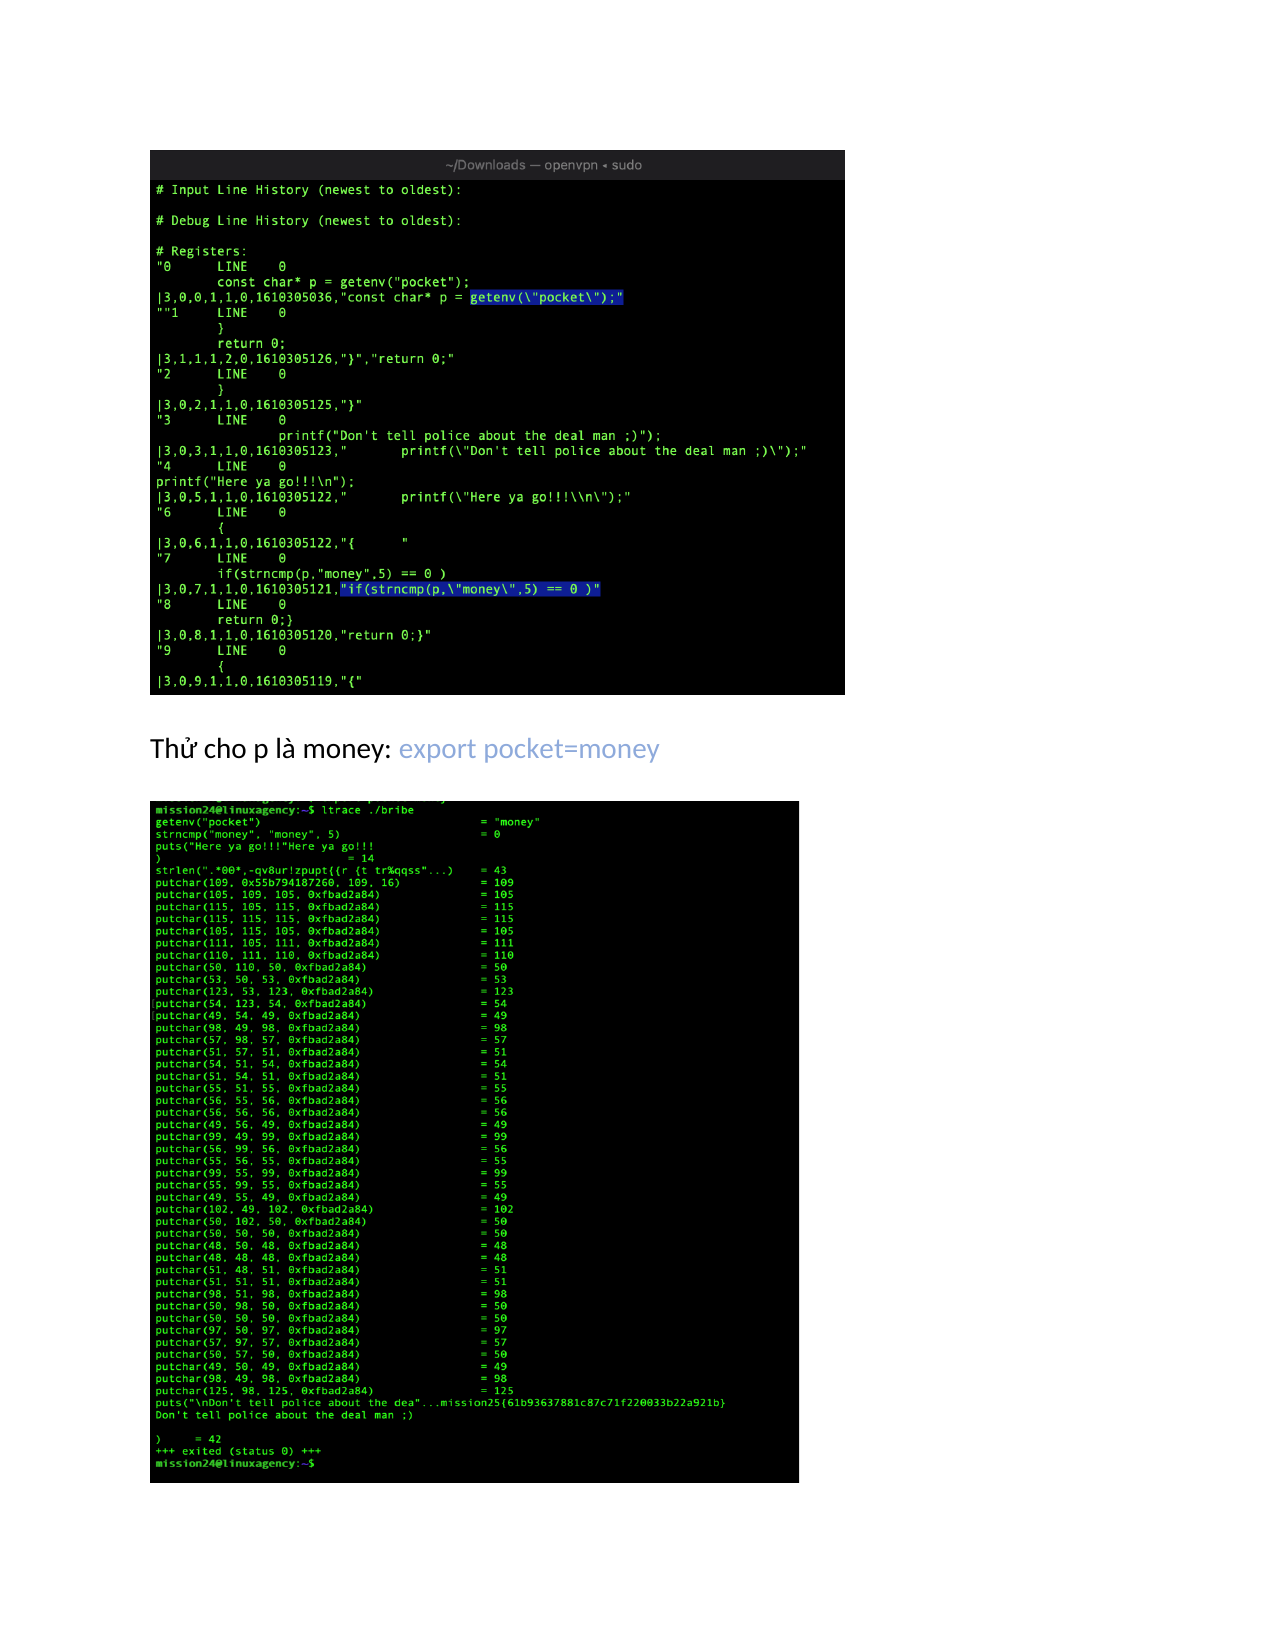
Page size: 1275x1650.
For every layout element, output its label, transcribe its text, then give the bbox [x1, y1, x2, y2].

picture [150, 801, 800, 1483]
picture [150, 150, 845, 695]
text Thử cho p là money: export pocket=money [150, 730, 1198, 766]
